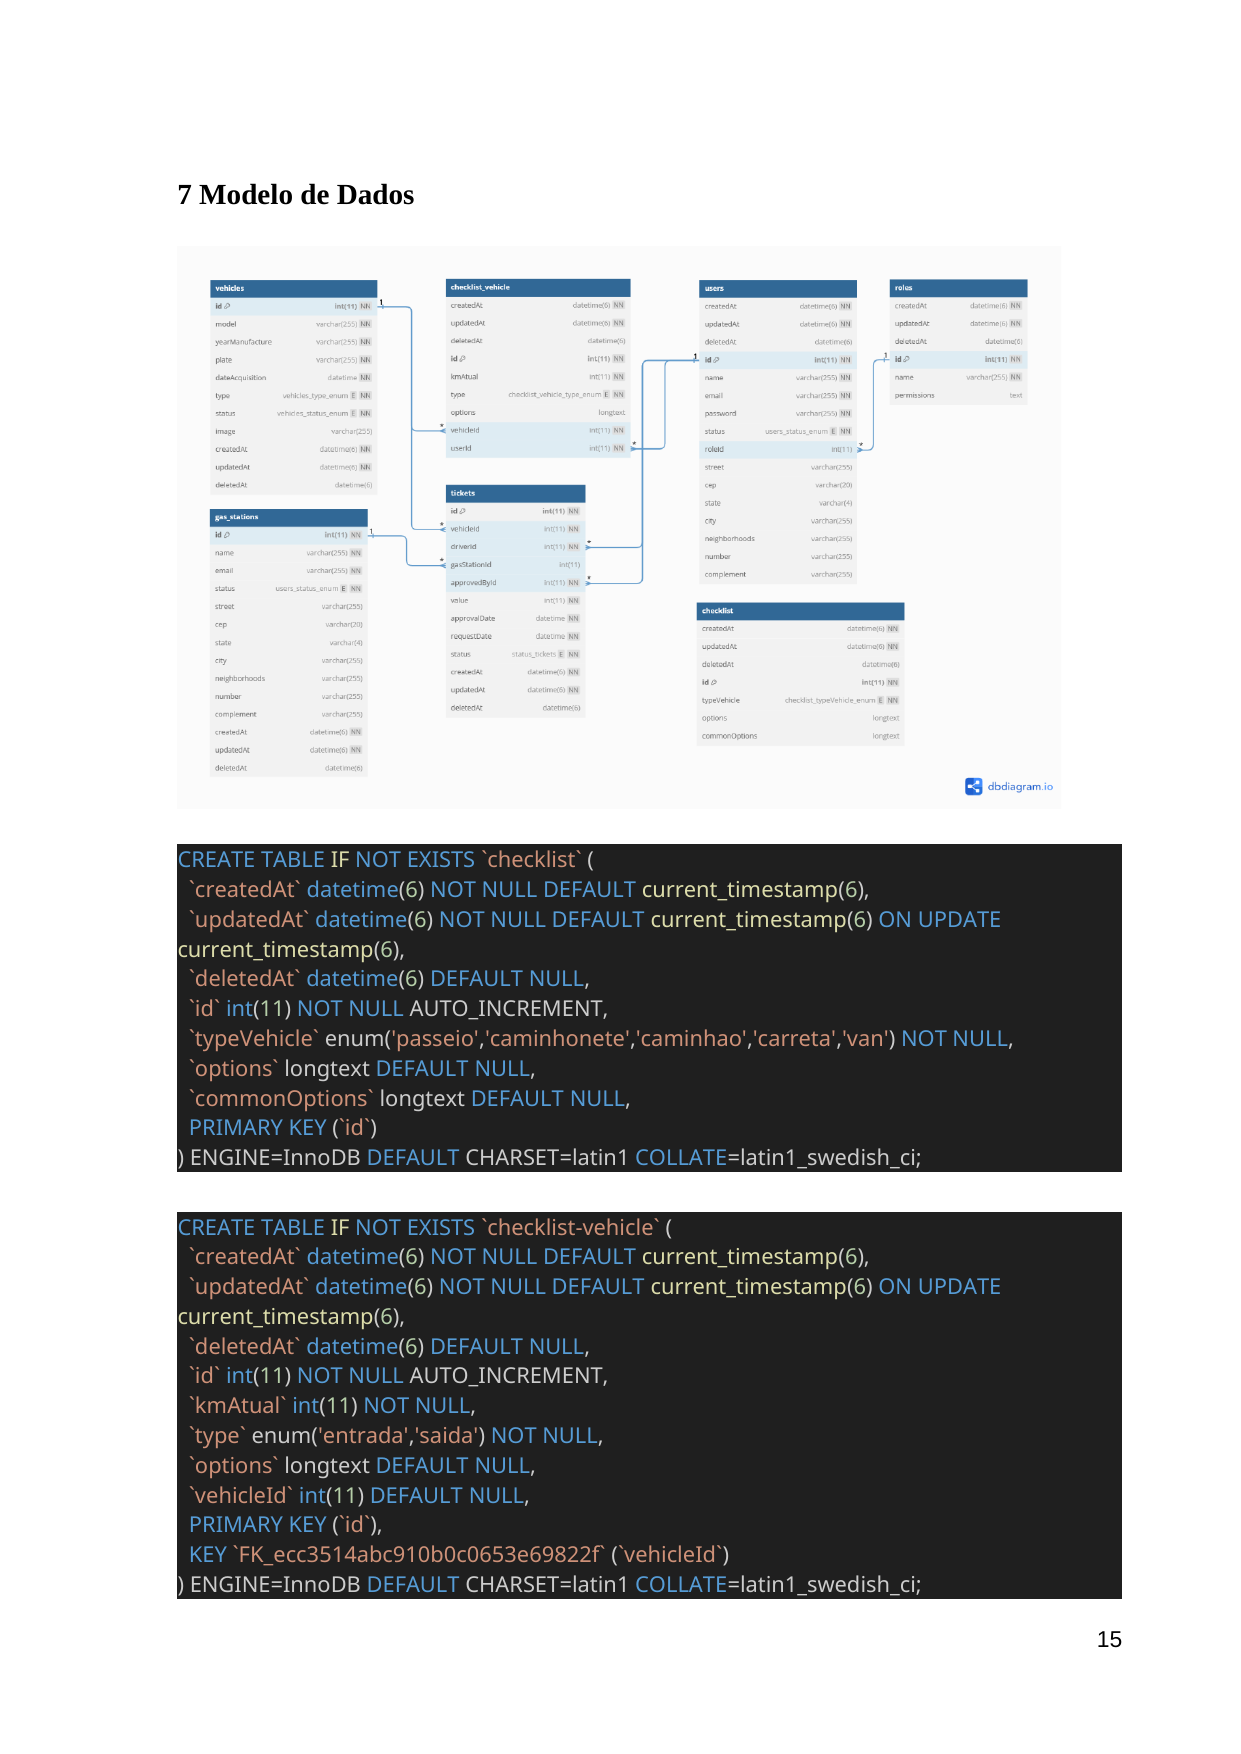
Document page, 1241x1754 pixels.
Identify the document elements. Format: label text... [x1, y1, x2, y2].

text `type` enum('entrada','saida') NOT NULL, [177, 1420, 1122, 1450]
text ) ENGINE=InnoDB DEFAULT CHARSET=latin1 COLLATE=latin1_swedish_ci; [177, 1569, 1122, 1599]
text `id` int(11) NOT NULL AUTO_INCREMENT, [177, 1361, 1122, 1390]
text `options` longtext DEFAULT NULL, [177, 1450, 1122, 1480]
text ) ENGINE=InnoDB DEFAULT CHARSET=latin1 COLLATE=latin1_swedish_ci; [177, 1142, 1122, 1172]
text PRIMARY KEY (`id`) [177, 1112, 1122, 1142]
text `updatedAt` datetime(6) NOT NULL DEFAULT current_timestamp(6) ON UPDATE current_timestamp(6), [177, 1271, 1122, 1331]
text `kmAtual` int(11) NOT NULL, [177, 1390, 1122, 1420]
text `updatedAt` datetime(6) NOT NULL DEFAULT current_timestamp(6) ON UPDATE current_timestamp(6), [177, 904, 1122, 963]
picture [177, 246, 1062, 809]
text KEY `FK_ecc3514abc910b0c0653e69822f` (`vehicleId`) [177, 1539, 1122, 1569]
text `options` longtext DEFAULT NULL, [177, 1053, 1122, 1082]
text `deletedAt` datetime(6) DEFAULT NULL, [177, 1331, 1122, 1361]
text CREATE TABLE IF NOT EXISTS `checklist-vehicle` ( [177, 1212, 1122, 1241]
subtitle 7 Modelo de Dados [177, 177, 1122, 211]
text `id` int(11) NOT NULL AUTO_INCREMENT, [177, 993, 1122, 1023]
text PRIMARY KEY (`id`), [177, 1509, 1122, 1539]
text `typeVehicle` enum('passeio','caminhonete','caminhao','carreta','van') NOT NULL, [177, 1023, 1122, 1053]
text `commonOptions` longtext DEFAULT NULL, [177, 1082, 1122, 1112]
text `createdAt` datetime(6) NOT NULL DEFAULT current_timestamp(6), [177, 874, 1122, 904]
text CREATE TABLE IF NOT EXISTS `checklist` ( [177, 844, 1122, 874]
text `deletedAt` datetime(6) DEFAULT NULL, [177, 963, 1122, 993]
text `createdAt` datetime(6) NOT NULL DEFAULT current_timestamp(6), [177, 1241, 1122, 1271]
text `vehicleId` int(11) DEFAULT NULL, [177, 1480, 1122, 1509]
